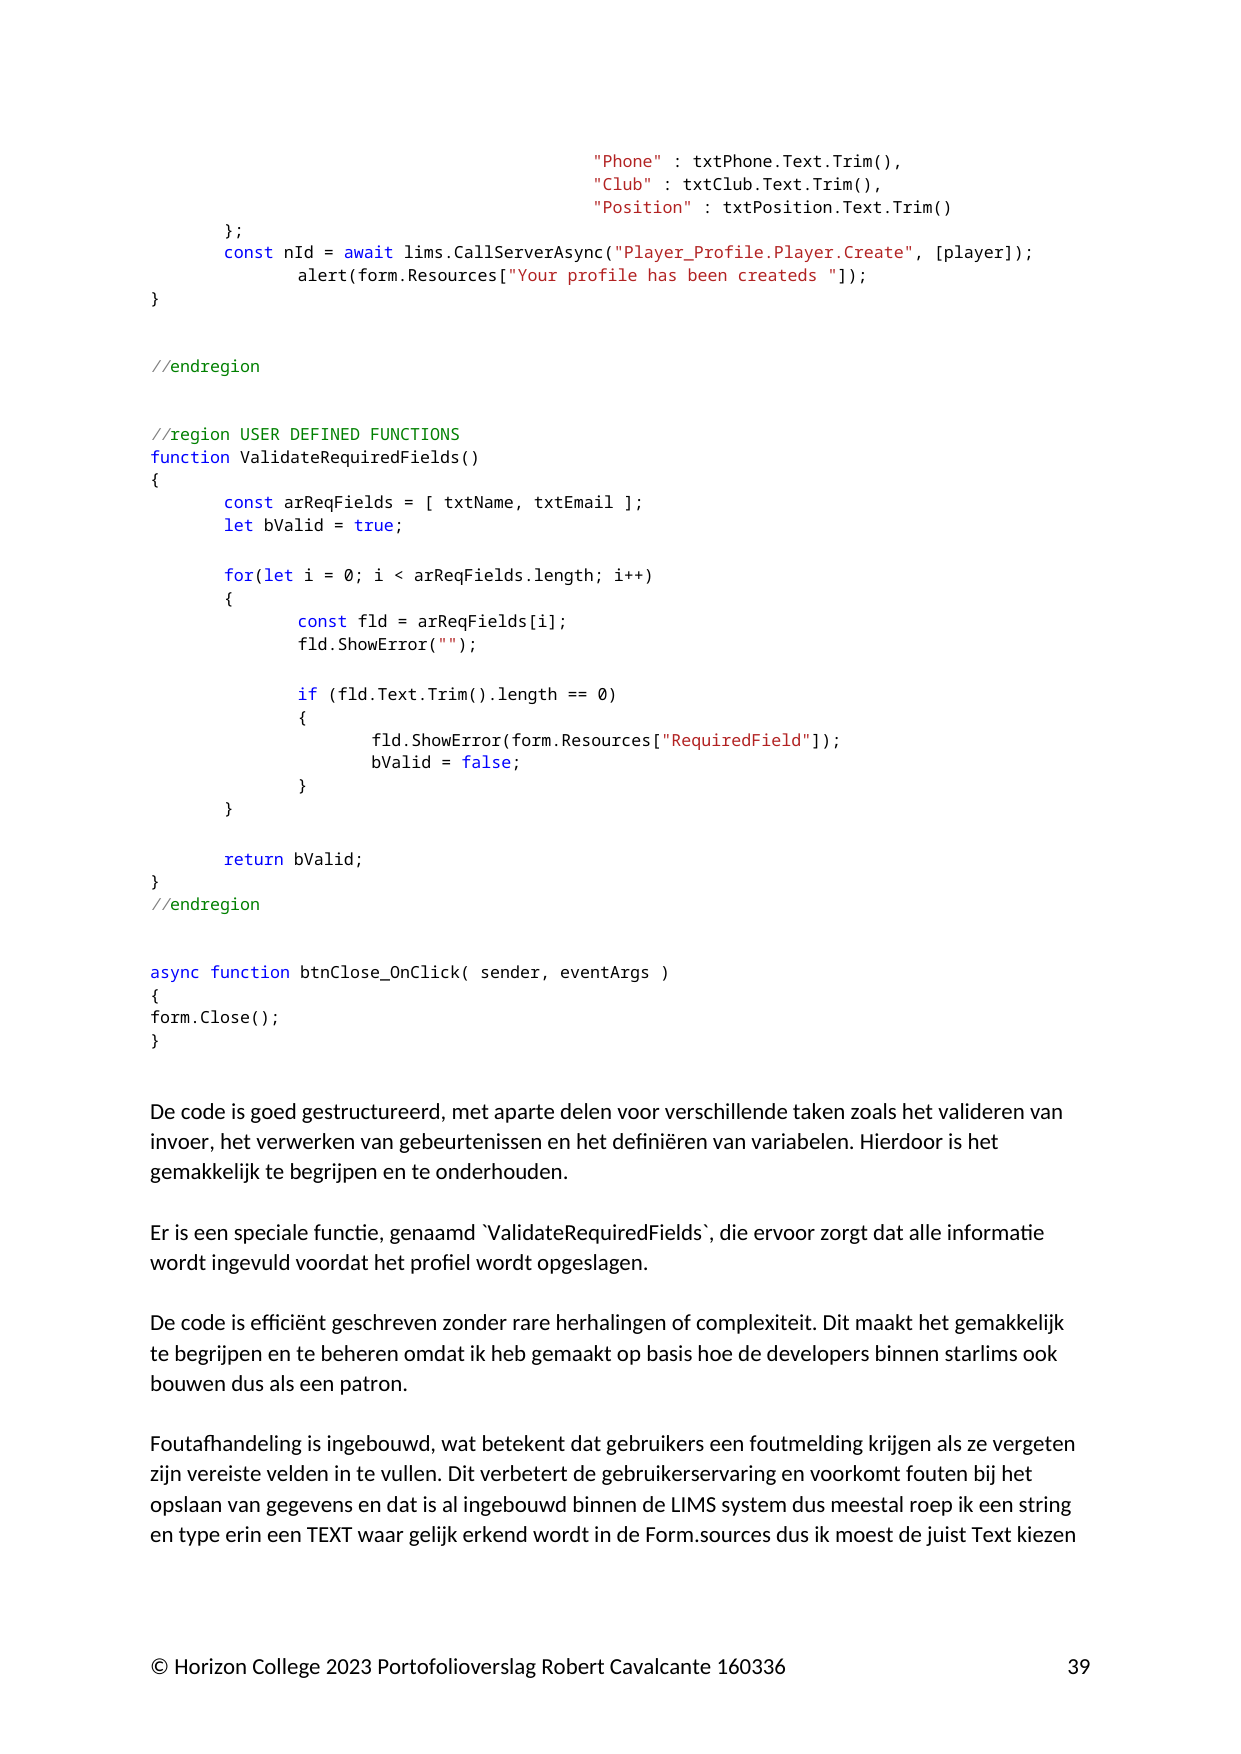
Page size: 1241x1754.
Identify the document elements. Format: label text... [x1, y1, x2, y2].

text alert(form.Resources["Your profile has been createds "]); [150, 263, 1090, 286]
text for(let i = 0; i < arReqFields.length; i++) [150, 564, 1090, 587]
text { [150, 587, 1090, 609]
text let bValid = true; [150, 513, 1090, 536]
text const nId = await lims.CallServerAsync("Player_Profile.Player.Create", [player]); [150, 241, 1090, 263]
text fld.ShowError(""); [150, 632, 1090, 655]
text } [150, 870, 1090, 893]
text //region USER DEFINED FUNCTIONS [150, 422, 1090, 445]
text form.Close(); [150, 1006, 1090, 1029]
text fld.ShowError(form.Resources["RequiredField"]); [150, 728, 1090, 751]
text }; [150, 218, 1090, 241]
text "Position" : txtPosition.Text.Trim() [150, 195, 1090, 218]
text const fld = arReqFields[i]; [150, 609, 1090, 632]
text De code is goed gestructureerd, met aparte delen voor verschillende taken zoals het valideren van invoer, het verwerken van gebeurtenissen en het definiëren van variabelen. Hierdoor is het gemakkelijk te begrijpen en te onderhouden. [150, 1097, 1090, 1185]
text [150, 1429, 1090, 1548]
text if (fld.Text.Trim().length == 0) [150, 683, 1090, 706]
text { [150, 706, 1090, 728]
text function ValidateRequiredFields() [150, 445, 1090, 468]
text } [150, 1029, 1090, 1052]
text } [150, 774, 1090, 796]
text return bValid; [150, 847, 1090, 870]
text //endregion [150, 893, 1090, 915]
text "Club" : txtClub.Text.Trim(), [150, 173, 1090, 195]
text De code is efficiënt geschreven zonder rare herhalingen of complexiteit. Dit maakt het gemakkelijk te begrijpen en te beheren omdat ik heb gemaakt op basis hoe de developers binnen starlims ook bouwen dus als een patron. [150, 1308, 1090, 1397]
text Er is een speciale functie, genaamd `ValidateRequiredFields`, die ervoor zorgt dat alle informatie wordt ingevuld voordat het profiel wordt opgeslagen. [150, 1218, 1090, 1276]
text "Phone" : txtPhone.Text.Trim(), [150, 150, 1090, 173]
text const arReqFields = [ txtName, txtEmail ]; [150, 491, 1090, 513]
text async function btnClose_OnClick( sender, eventArgs ) [150, 961, 1090, 983]
text } [150, 286, 1090, 309]
text { [150, 983, 1090, 1006]
text { [150, 468, 1090, 491]
text //endregion [150, 354, 1090, 377]
text bValid = false; [150, 751, 1090, 774]
text } [150, 796, 1090, 819]
